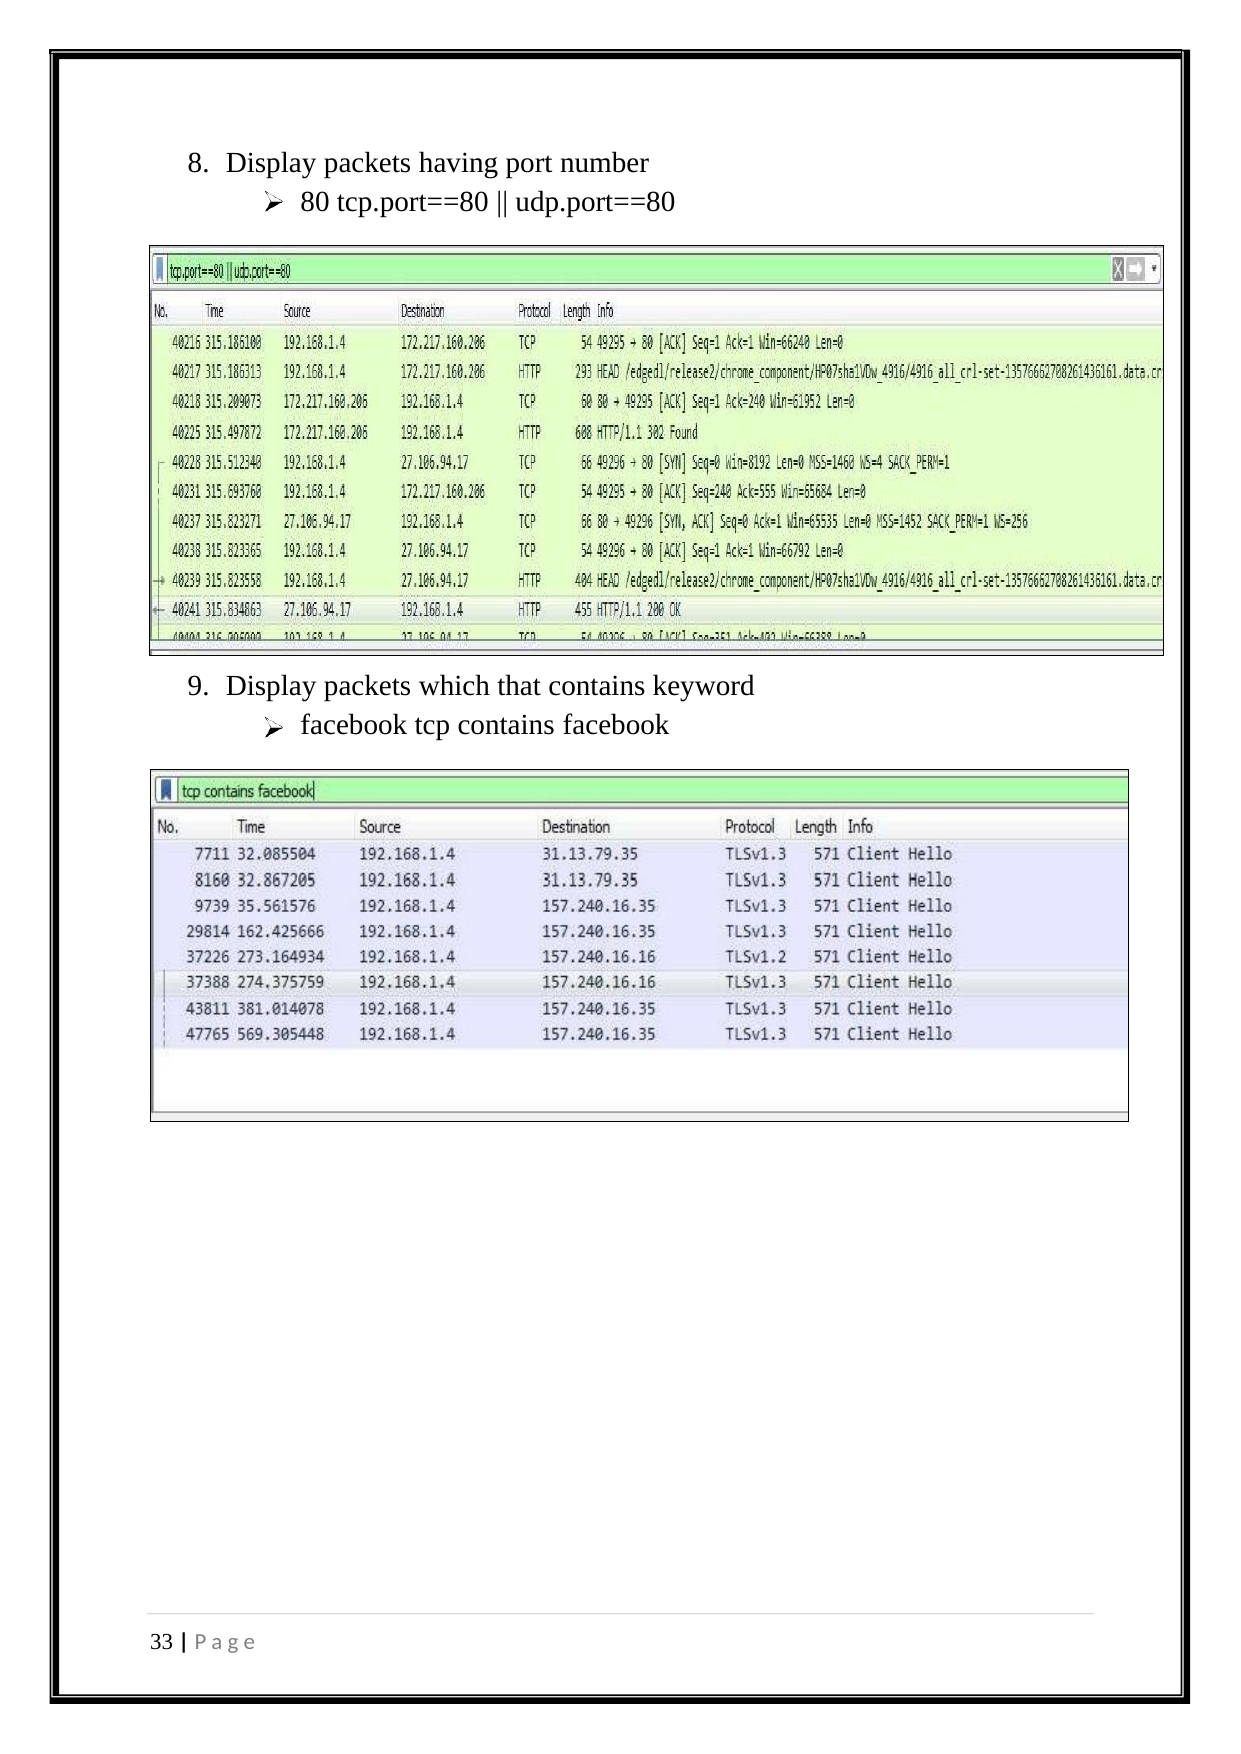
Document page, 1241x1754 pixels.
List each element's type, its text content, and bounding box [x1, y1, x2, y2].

list Display packets having port number 80 tcp.port==80 || udp.port==80 [187, 145, 684, 217]
picture [151, 770, 1128, 1121]
list Display packets which that contains keyword facebook tcp contains facebook [187, 668, 867, 740]
picture [150, 246, 1163, 655]
